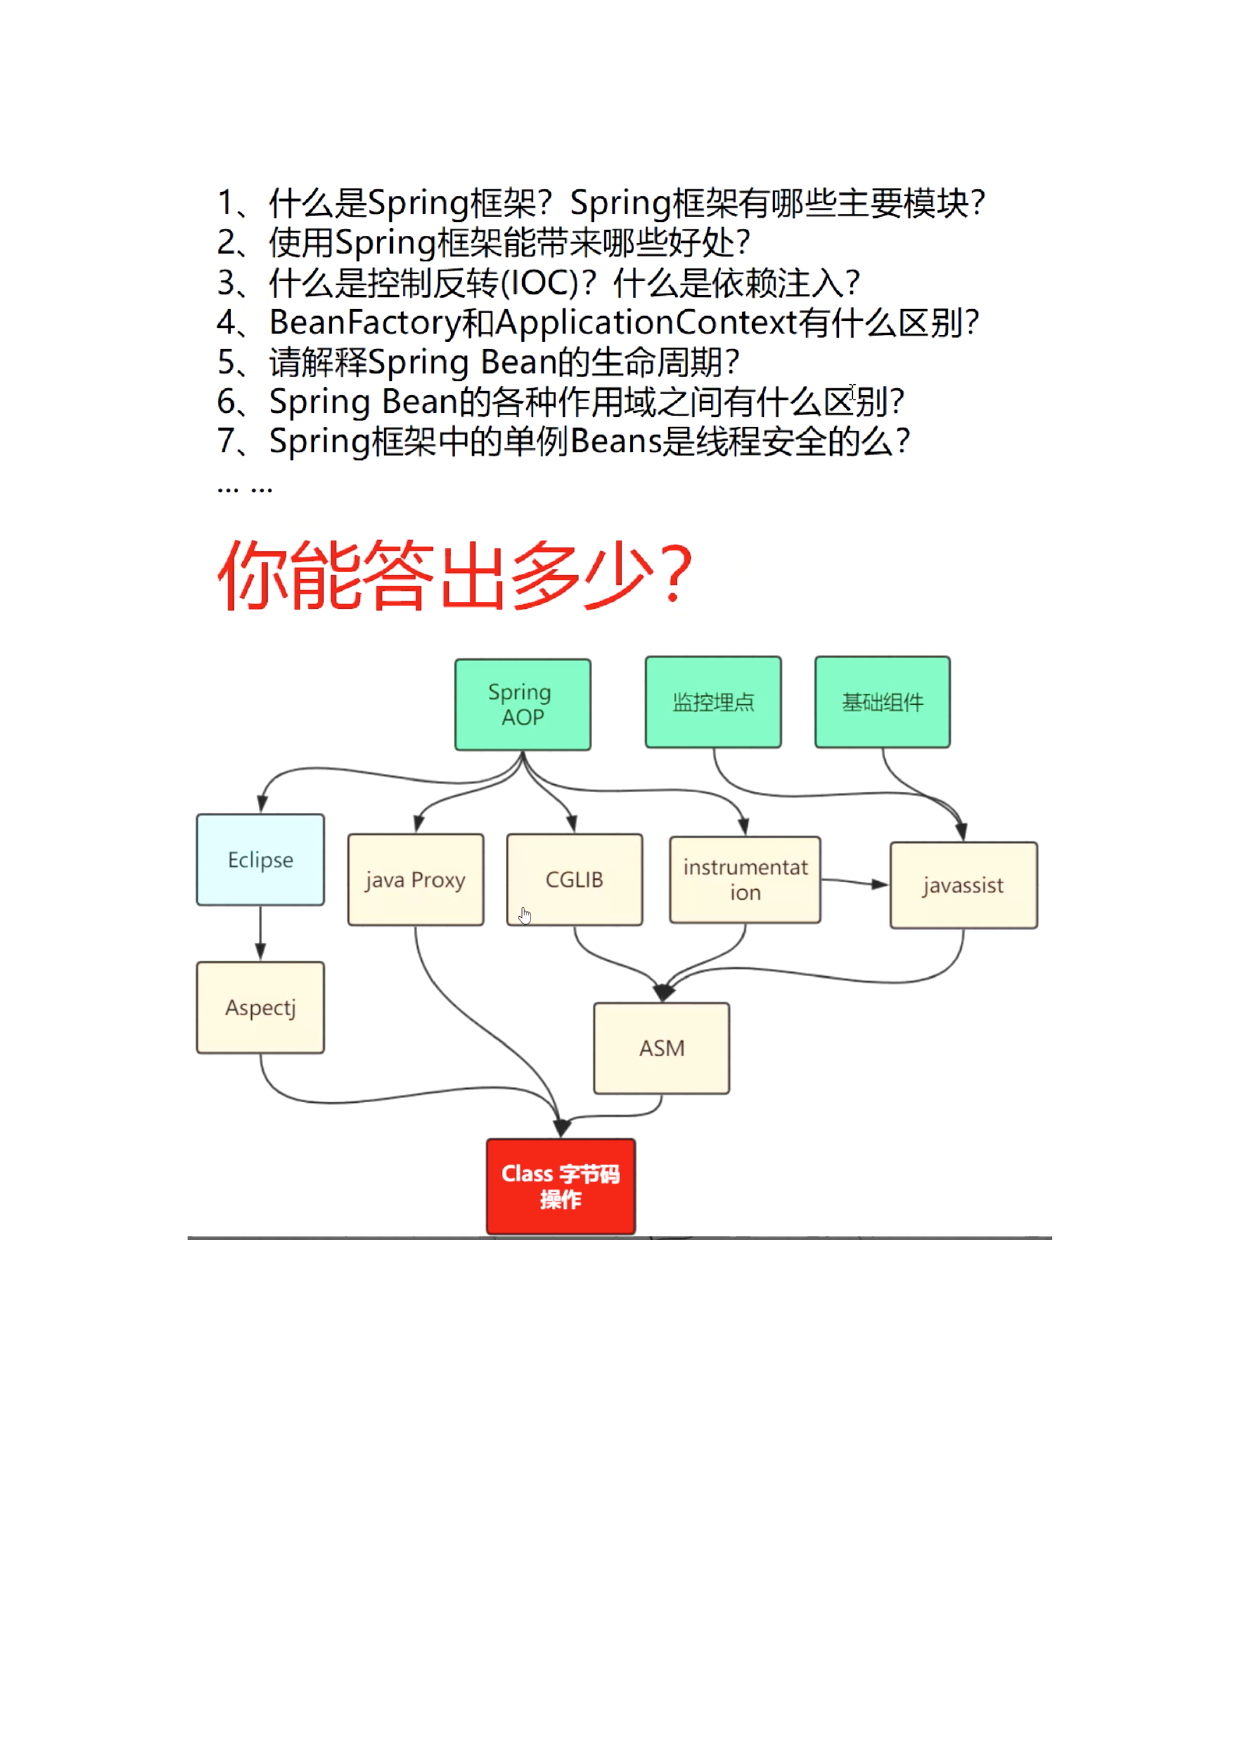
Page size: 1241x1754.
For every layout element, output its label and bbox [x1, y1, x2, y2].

picture [187, 162, 1053, 616]
picture [187, 649, 1053, 1240]
